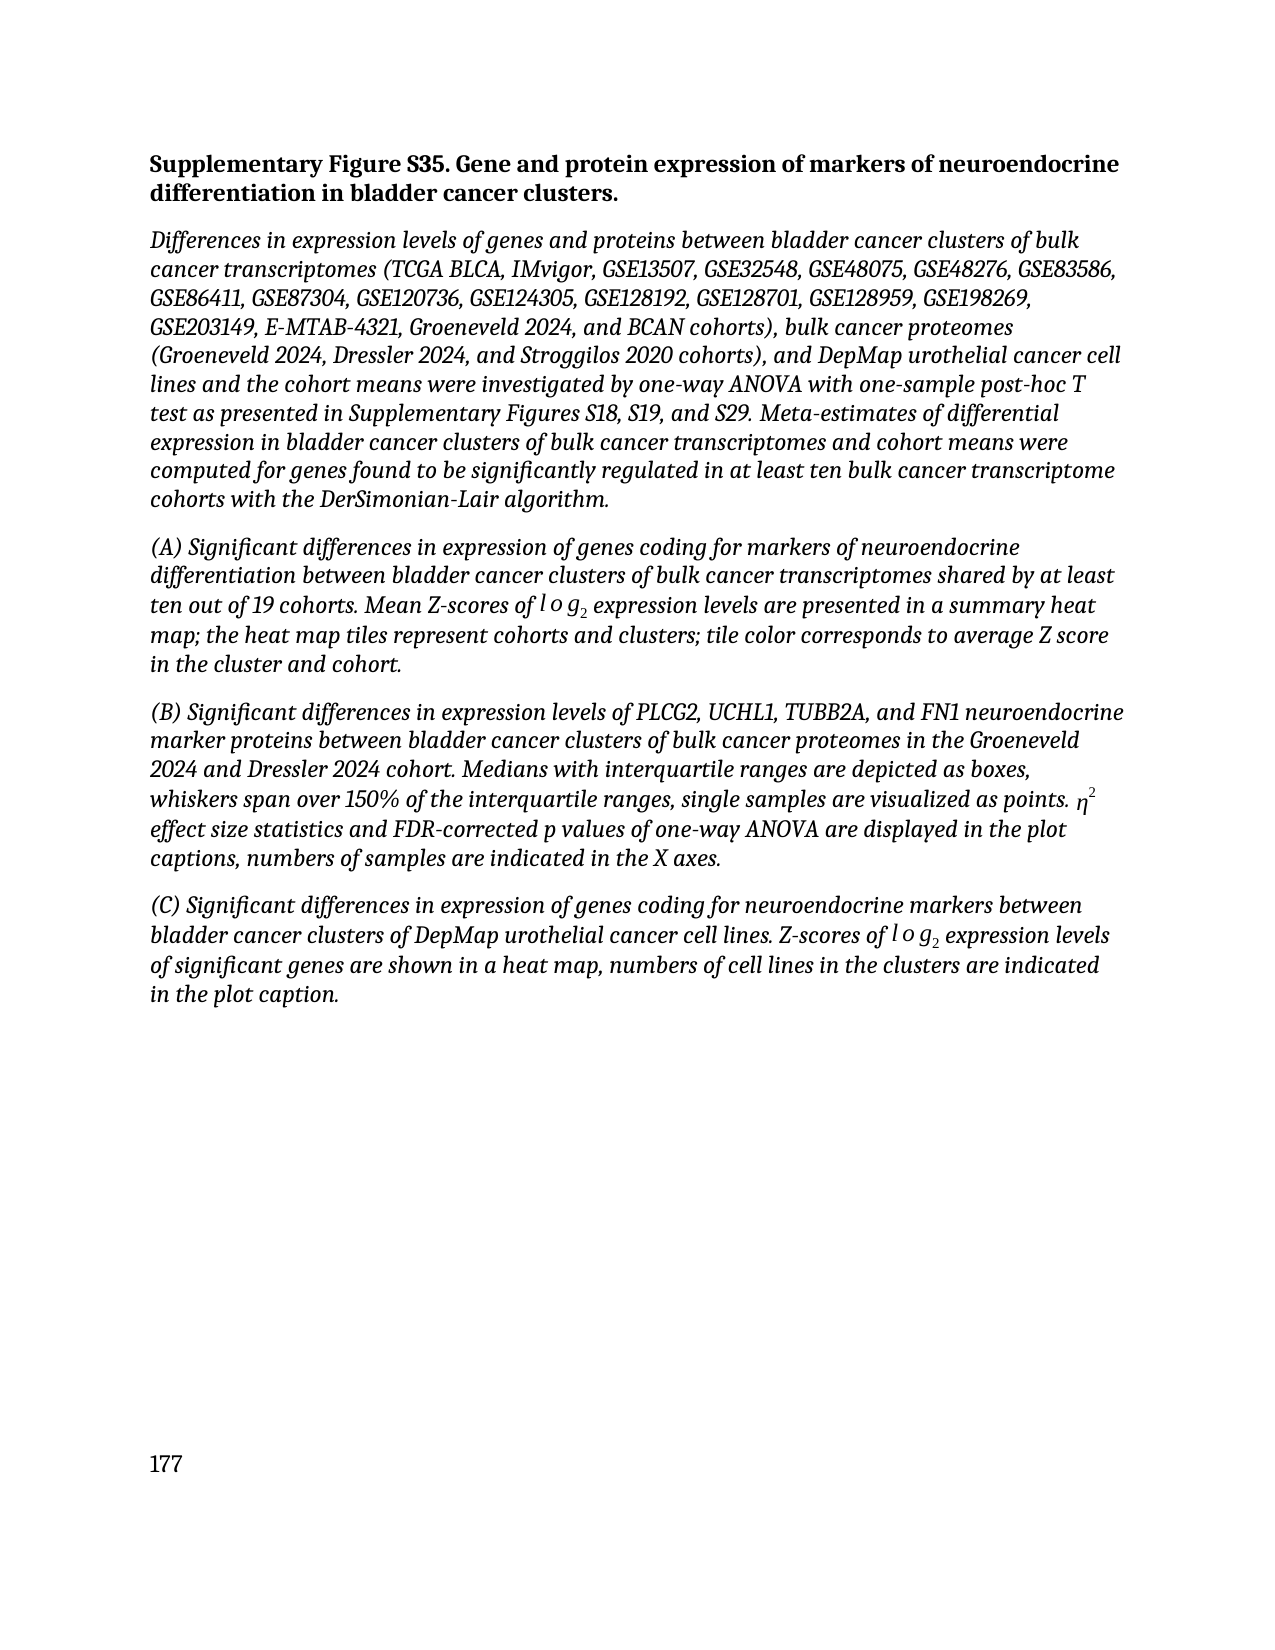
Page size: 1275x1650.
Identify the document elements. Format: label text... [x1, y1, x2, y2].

text Differences in expression levels of genes and proteins between bladder cancer clusters of bulk cancer transcriptomes (TCGA BLCA, IMvigor, GSE13507, GSE32548, GSE48075, GSE48276, GSE83586, GSE86411, GSE87304, GSE120736, GSE124305, GSE128192, GSE128701, GSE128959, GSE198269, GSE203149, E-MTAB-4321, Groeneveld 2024, and BCAN cohorts), bulk cancer proteomes (Groeneveld 2024, Dressler 2024, and Stroggilos 2020 cohorts), and DepMap urothelial cancer cell lines and the cohort means were investigated by one-way ANOVA with one-sample post-hoc T test as presented in Supplementary Figures S18, S19, and S29. Meta-estimates of differential expression in bladder cancer clusters of bulk cancer transcriptomes and cohort means were computed for genes found to be significantly regulated in at least ten bulk cancer transcriptome cohorts with the DerSimonian-Lair algorithm. [150, 226, 1125, 514]
text (A) Significant differences in expression of genes coding for markers of neuroendocrine differentiation between bladder cancer clusters of bulk cancer transcriptomes shared by at least ten out of 19 cohorts. Mean Z-scores of expression levels are presented in a summary heat map; the heat map tiles represent cohorts and clusters; tile color corresponds to average Z score in the cluster and cohort. [150, 532, 1125, 679]
text (C) Significant differences in expression of genes coding for neuroendocrine markers between bladder cancer clusters of DepMap urothelial cancer cell lines. Z-scores of expression levels of significant genes are shown in a heat map, numbers of cell lines in the clusters are indicated in the plot caption. [150, 891, 1125, 1009]
text Supplementary Figure S35. Gene and protein expression of markers of neuroendocrine differentiation in bladder cancer clusters. [150, 150, 1125, 207]
text (B) Significant differences in expression levels of PLCG2, UCHL1, TUBB2A, and FN1 neuroendocrine marker proteins between bladder cancer clusters of bulk cancer proteomes in the Groeneveld 2024 and Dressler 2024 cohort. Medians with interquartile ranges are depicted as boxes, whiskers span over 150% of the interquartile ranges, single samples are visualized as points. effect size statistics and FDR-corrected p values of one-way ANOVA are displayed in the plot captions, numbers of samples are indicated in the X axes. [150, 698, 1125, 872]
